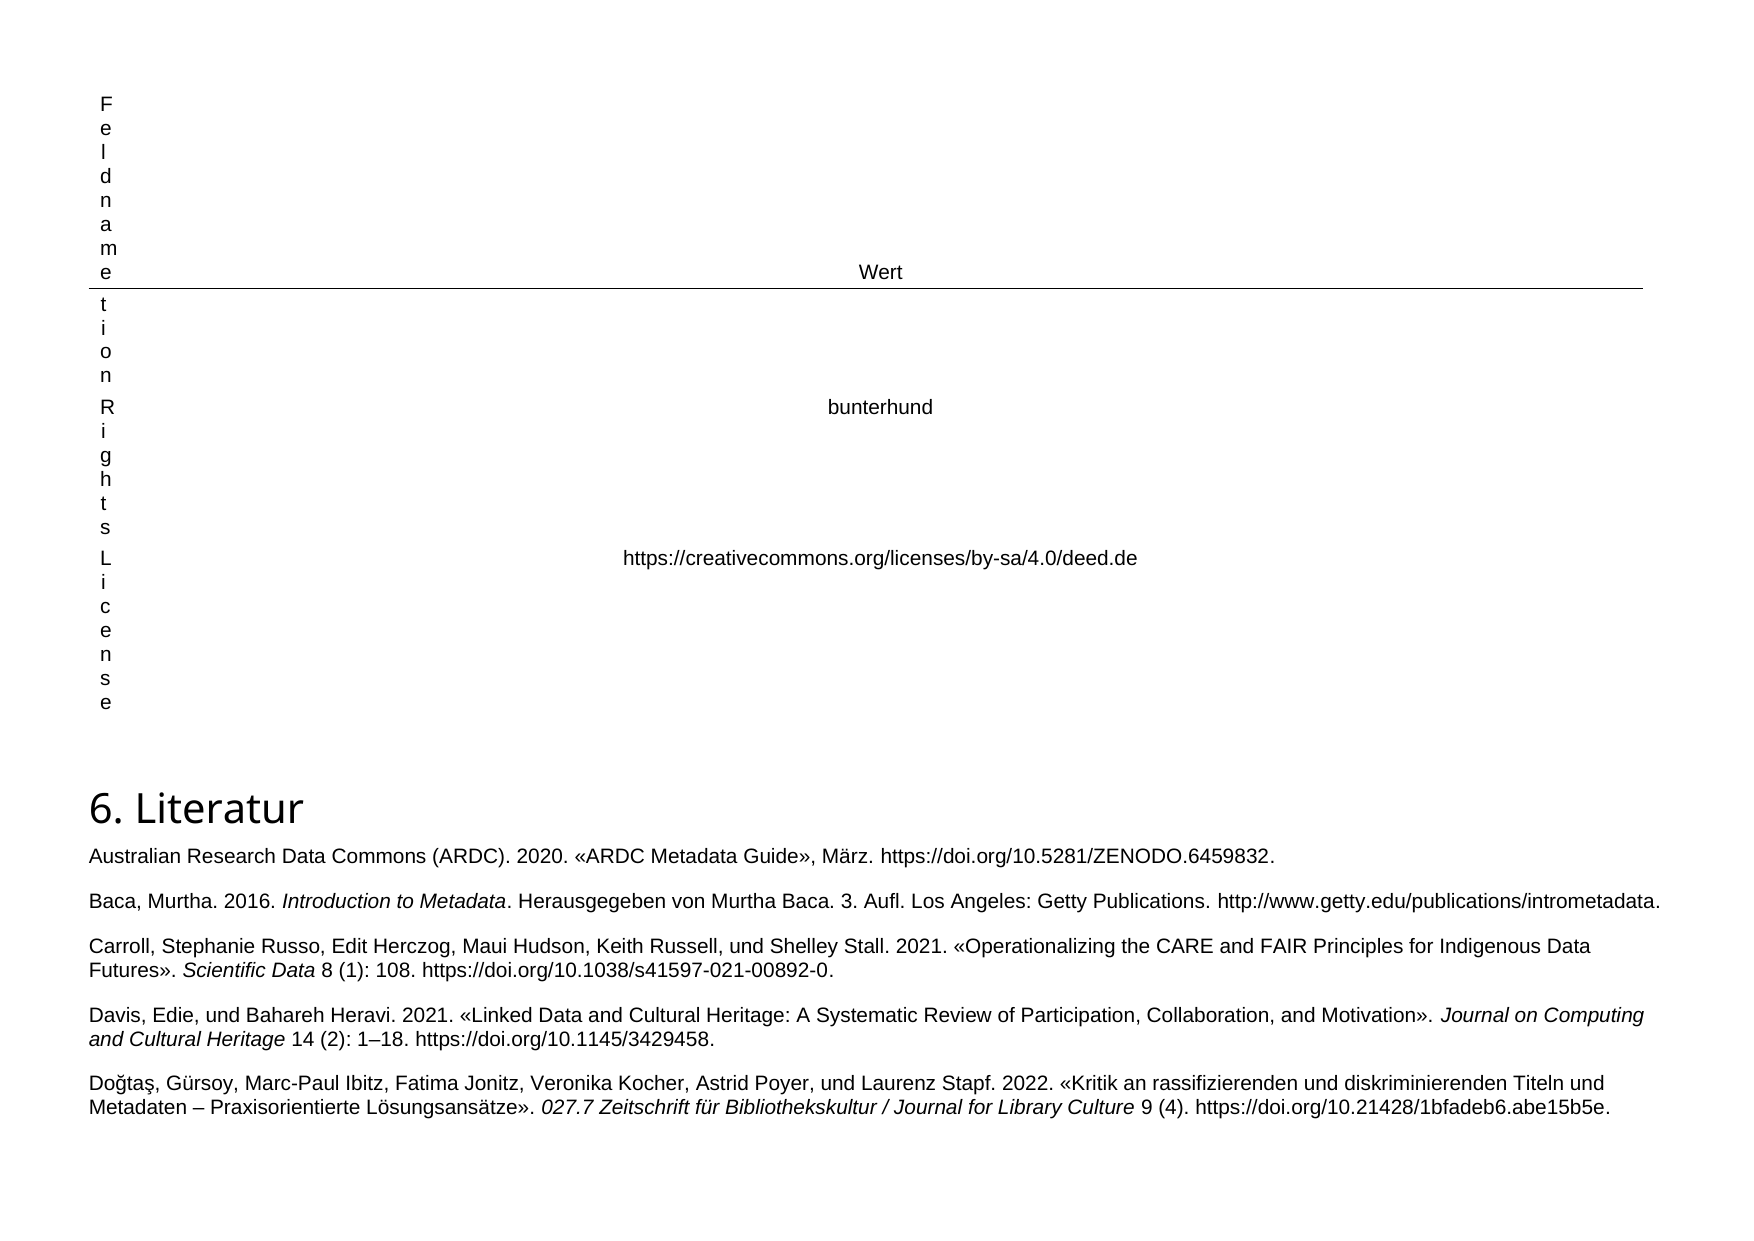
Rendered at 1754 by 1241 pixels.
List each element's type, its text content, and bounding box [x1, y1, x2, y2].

subtitle 6. Literatur [88, 779, 1665, 836]
text Australian Research Data Commons (ARDC). 2020. «ARDC Metadata Guide», März. https://doi.org/10.5281/ZENODO.6459832. [88, 844, 1665, 868]
text Doğtaş, Gürsoy, Marc-Paul Ibitz, Fatima Jonitz, Veronika Kocher, Astrid Poyer, und Laurenz Stapf. 2022. «Kritik an rassifizierenden und diskriminierenden Titeln und Metadaten – Praxisorientierte Lösungsansätze». 027.7 Zeitschrift für Bibliothekskultur / Journal for Library Culture 9 (4). https://doi.org/10.21428/1bfadeb6.abe15b5e. [88, 1071, 1665, 1119]
text Baca, Murtha. 2016. Introduction to Metadata. Herausgegeben von Murtha Baca. 3. Aufl. Los Angeles: Getty Publications. http://www.getty.edu/publications/intrometadata. [88, 889, 1665, 913]
text Carroll, Stephanie Russo, Edit Herczog, Maui Hudson, Keith Russell, und Shelley Stall. 2021. «Operationalizing the CARE and FAIR Principles for Indigenous Data Futures». Scientific Data 8 (1): 108. https://doi.org/10.1038/s41597-021-00892-0. [88, 934, 1665, 982]
text Davis, Edie, und Bahareh Heravi. 2021. «Linked Data and Cultural Heritage: A Systematic Review of Participation, Collaboration, and Motivation». Journal on Computing and Cultural Heritage 14 (2): 1–18. https://doi.org/10.1145/3429458. [88, 1002, 1665, 1050]
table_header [77, 89, 1654, 741]
